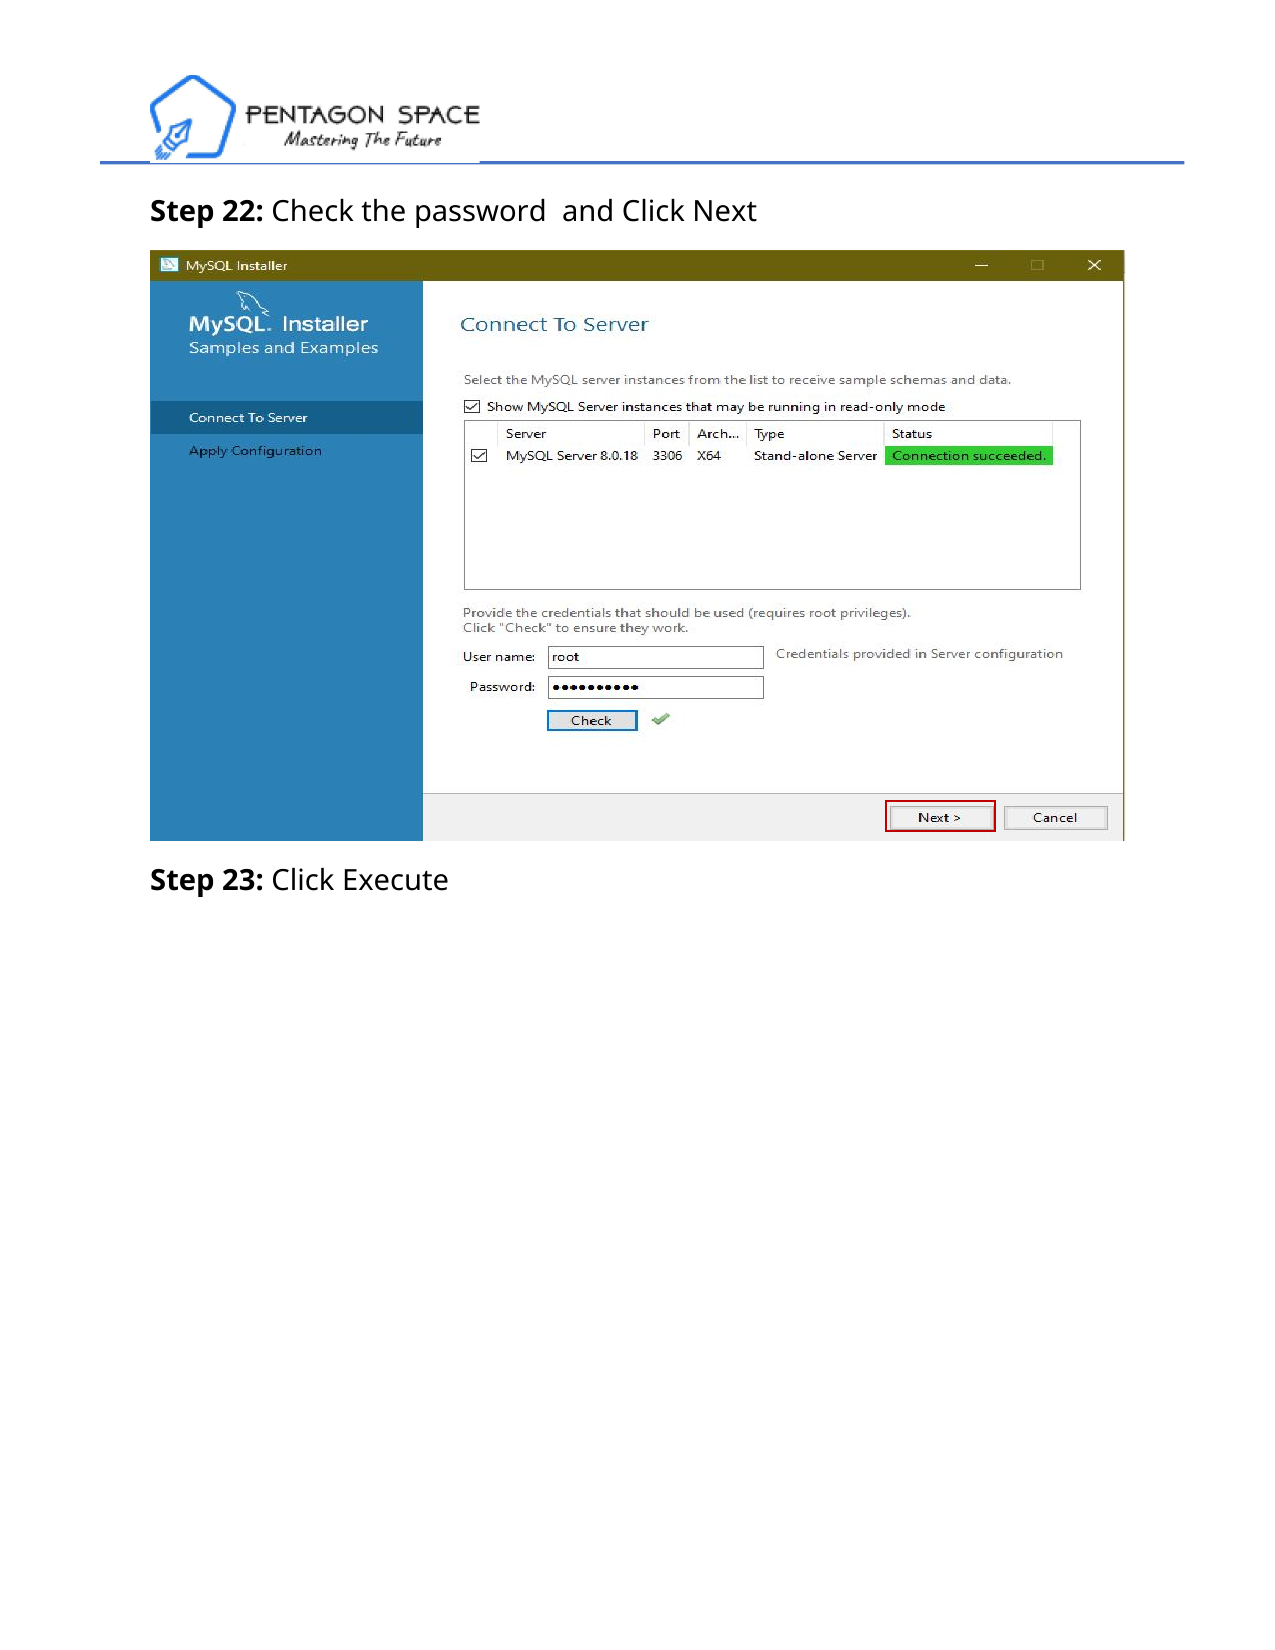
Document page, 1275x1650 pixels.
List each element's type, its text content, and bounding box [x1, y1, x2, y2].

picture [150, 75, 480, 163]
picture [150, 250, 1125, 841]
text Step 23: Click Execute [150, 860, 1125, 899]
text Step 22: Check the password and Click Next [150, 191, 1125, 230]
